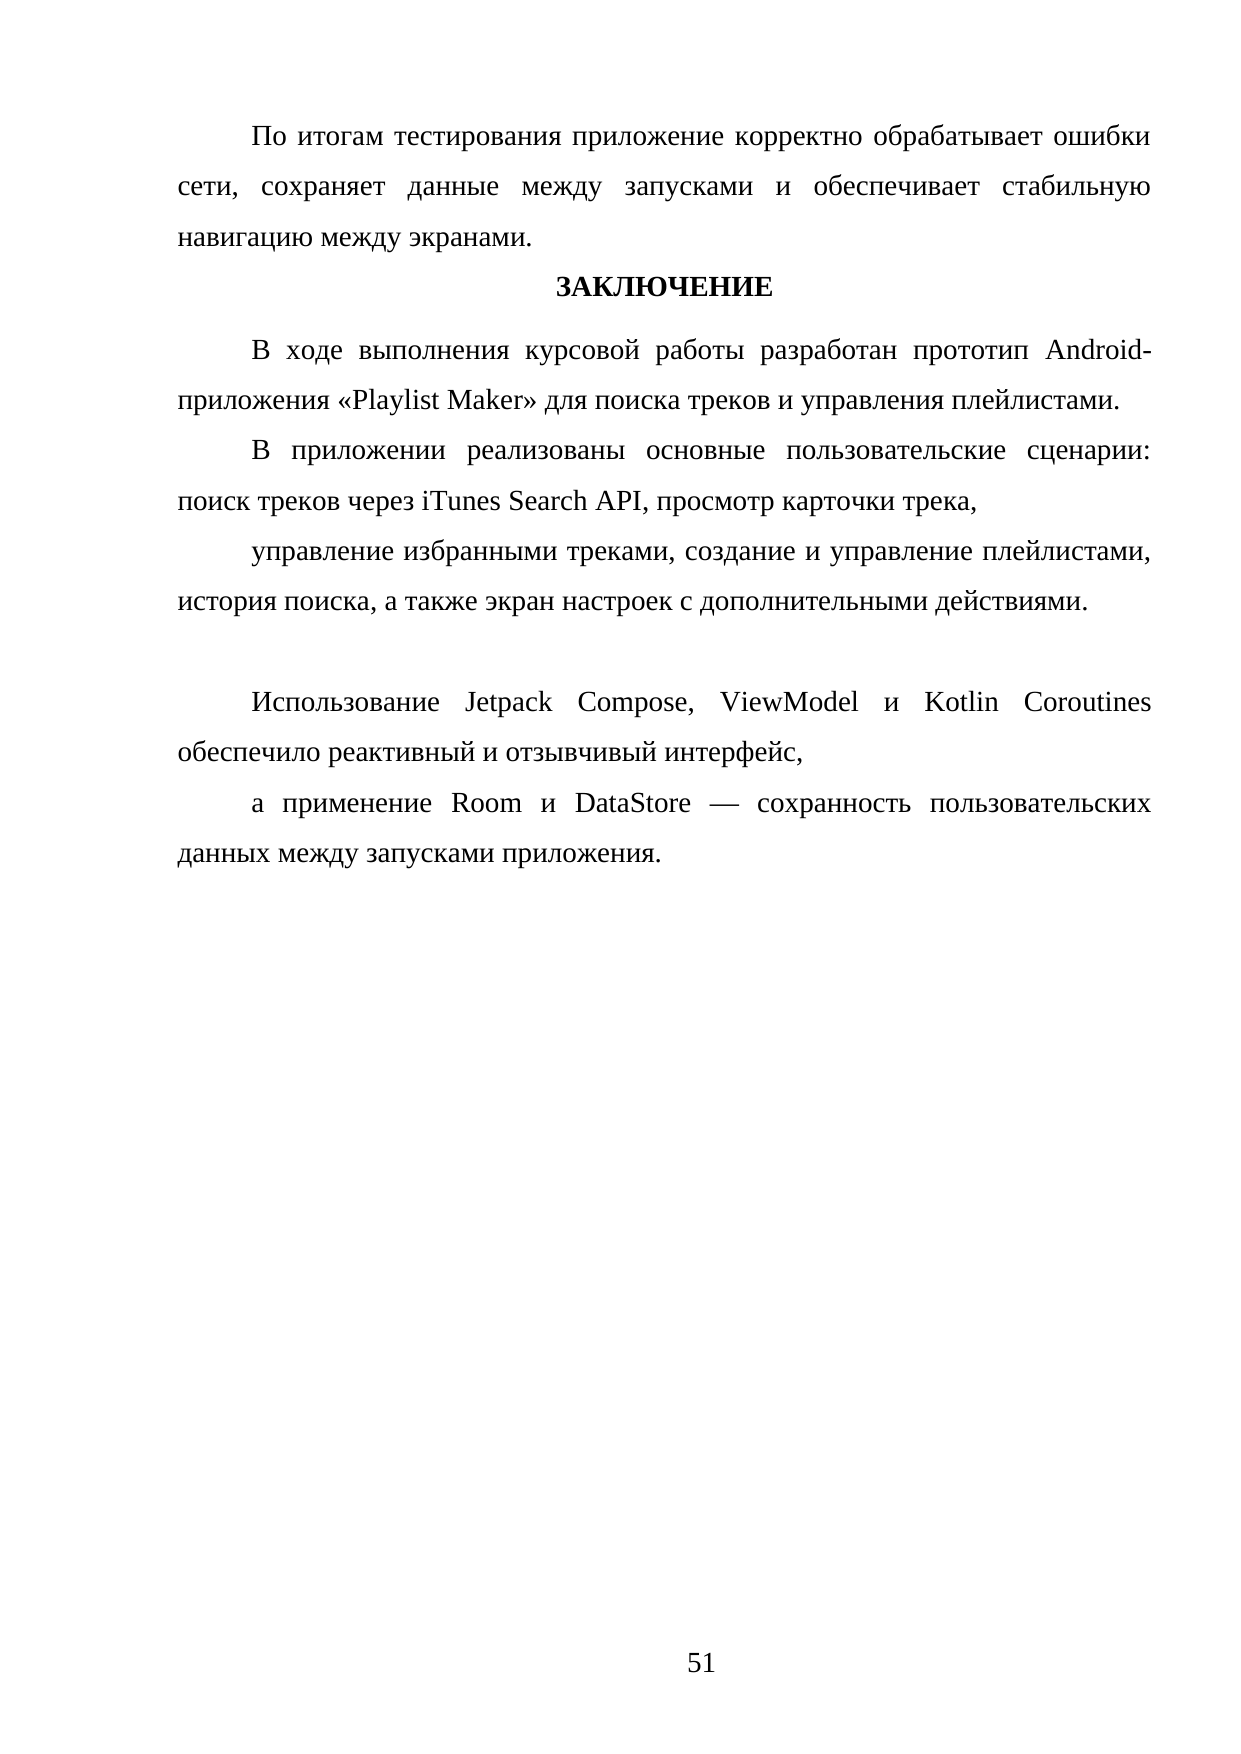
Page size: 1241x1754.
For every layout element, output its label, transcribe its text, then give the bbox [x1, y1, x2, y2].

subtitle ЗАКЛЮЧЕНИЕ [177, 269, 1152, 303]
text а применение Room и DataStore — сохранность пользовательских данных между запусками приложения. [177, 785, 1152, 868]
text По итогам тестирования приложение корректно обрабатывает ошибки сети, сохраняет данные между запусками и обеспечивает стабильную навигацию между экранами. [177, 118, 1152, 252]
text В ходе выполнения курсовой работы разработан прототип Android-приложения «Playlist Maker» для поиска треков и управления плейлистами. [177, 332, 1152, 416]
text управление избранными треками, создание и управление плейлистами, история поиска, а также экран настроек с дополнительными действиями. [177, 533, 1152, 617]
text В приложении реализованы основные пользовательские сценарии: поиск треков через iTunes Search API, просмотр карточки трека, [177, 432, 1152, 516]
text Использование Jetpack Compose, ViewModel и Kotlin Coroutines обеспечило реактивный и отзывчивый интерфейс, [177, 684, 1152, 768]
